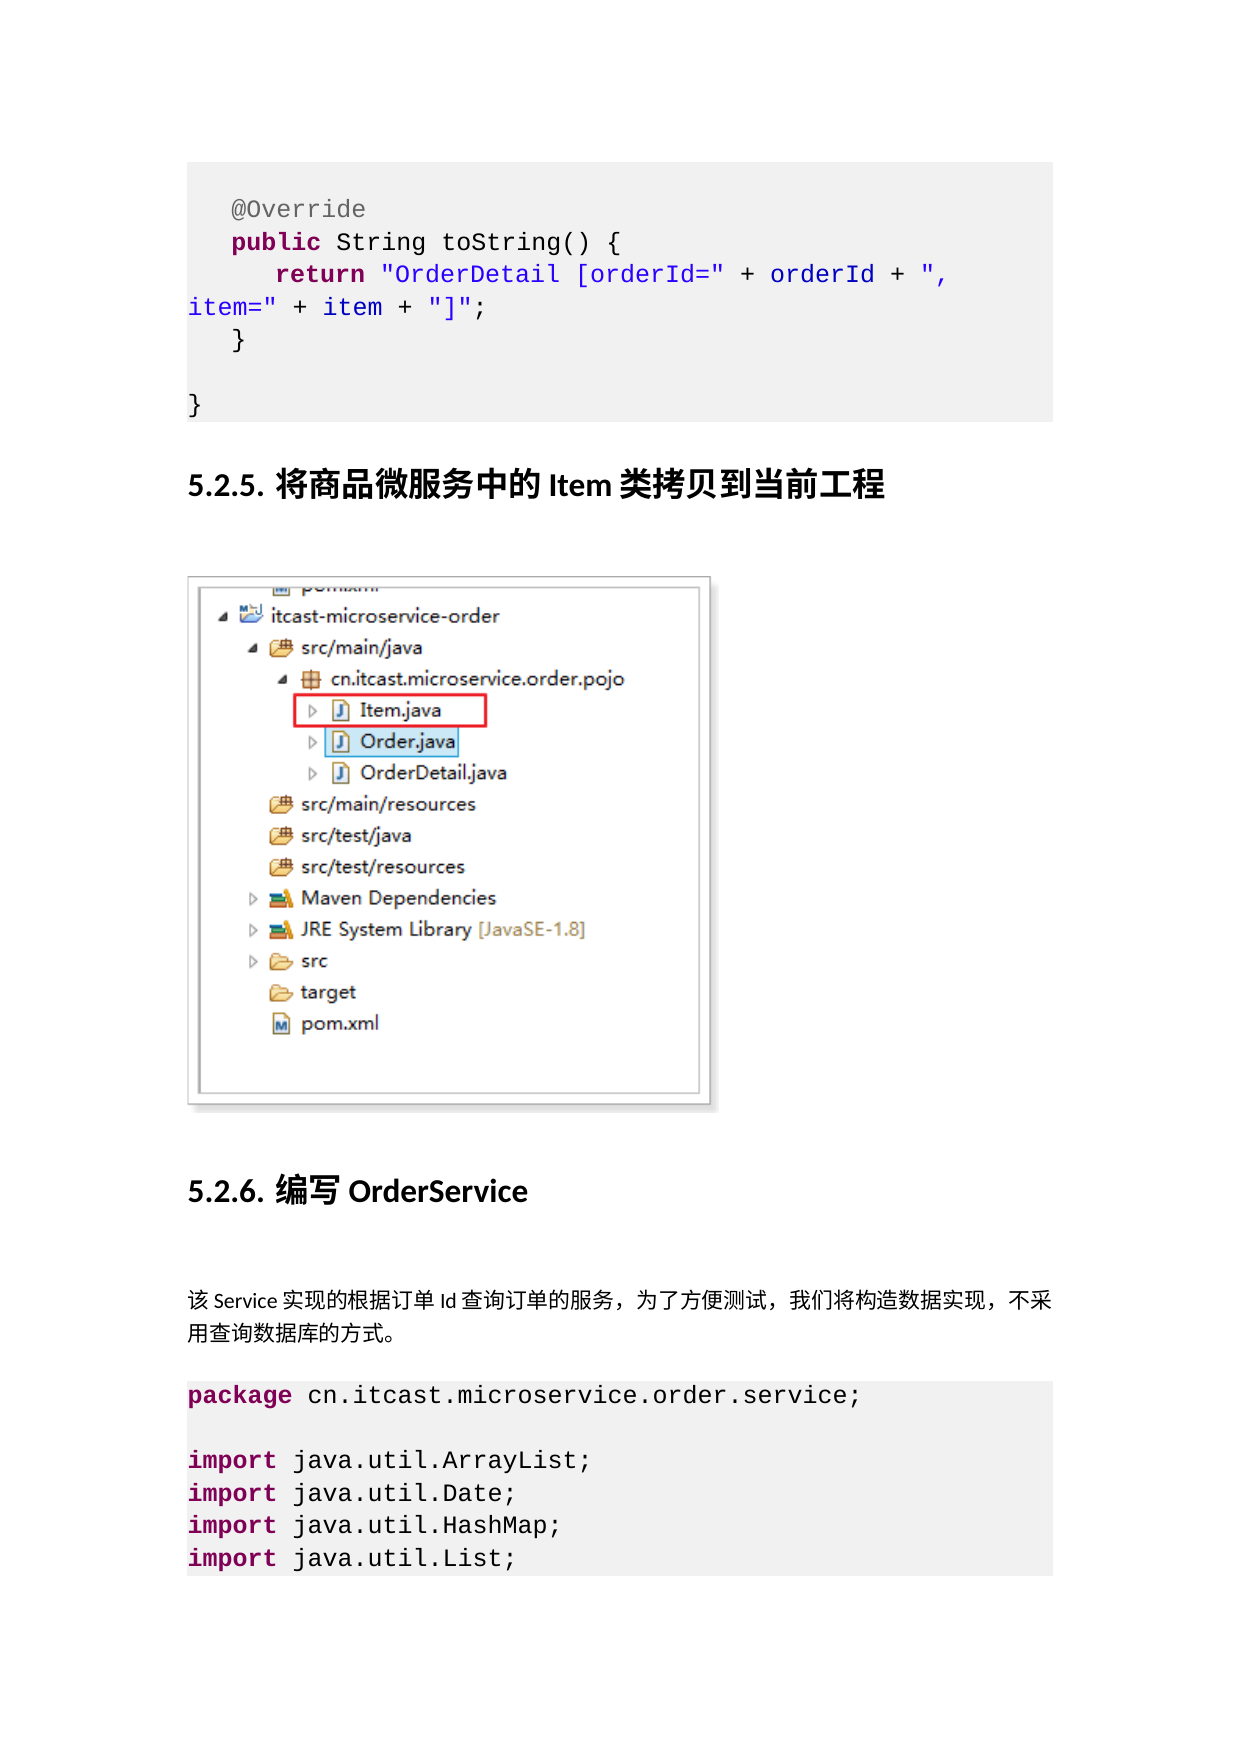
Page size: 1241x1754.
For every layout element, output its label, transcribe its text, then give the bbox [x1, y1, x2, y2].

text import java.util.Date; [187, 1478, 1053, 1511]
text return "OrderDetail [orderId=" + orderId + ", item=" + item + "]"; [187, 259, 1053, 324]
text import java.util.HashMap; [187, 1511, 1053, 1543]
subtitle 将商品微服务中的Item类拷贝到当前工程 [187, 449, 1053, 514]
text import java.util.ArrayList; [187, 1446, 1053, 1478]
text public String toString() { [187, 227, 1053, 259]
subtitle 编写OrderService [187, 1156, 1053, 1221]
picture [187, 576, 719, 1113]
text package cn.itcast.microservice.order.service; [187, 1381, 1053, 1413]
text import java.util.List; [187, 1543, 1053, 1576]
text 该Service实现的根据订单Id查询订单的服务，为了方便测试，我们将构造数据实现，不采用查询数据库的方式。 [187, 1283, 1053, 1348]
text @Override [187, 194, 1053, 227]
text } [187, 324, 1053, 357]
text } [187, 389, 1053, 422]
